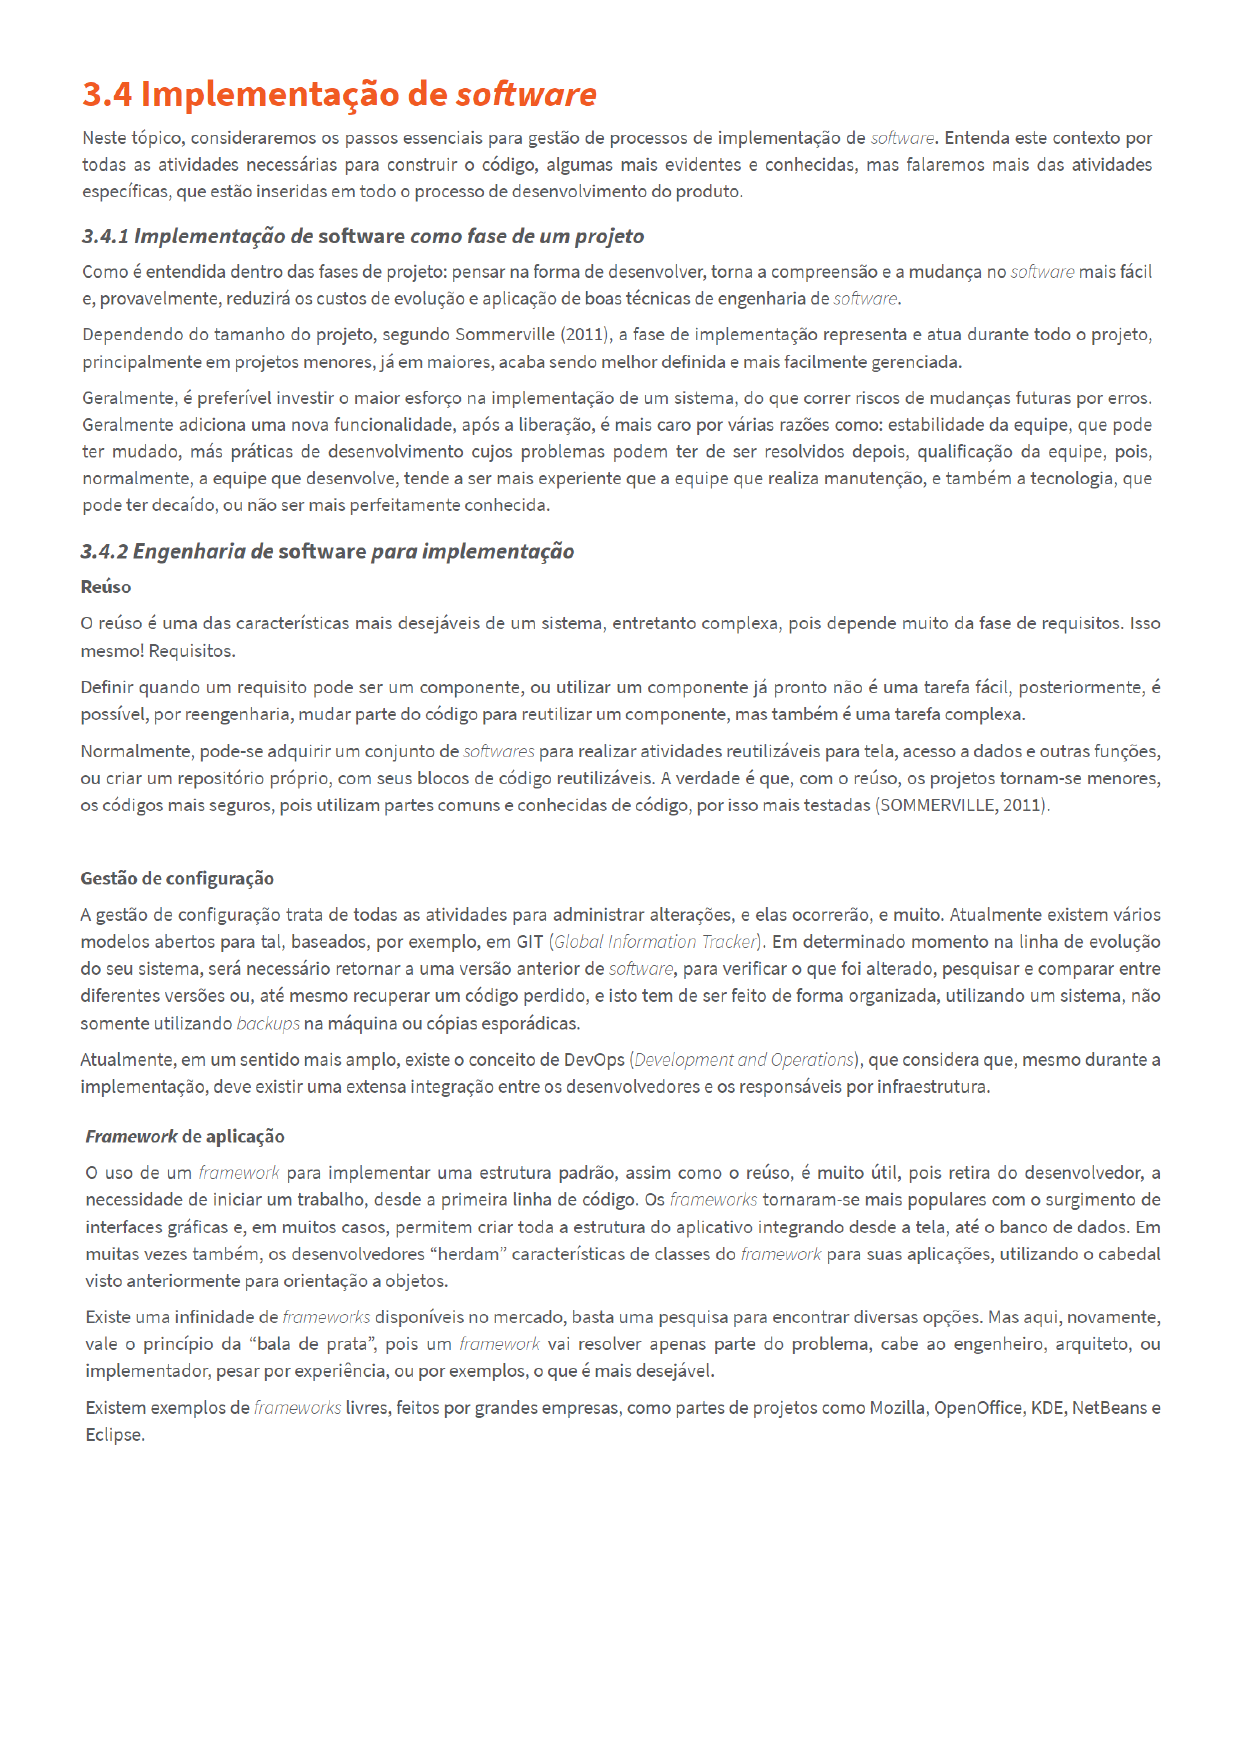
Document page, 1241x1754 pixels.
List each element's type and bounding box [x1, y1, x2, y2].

picture [75, 537, 1166, 1104]
picture [75, 1122, 1166, 1452]
picture [75, 75, 1166, 519]
